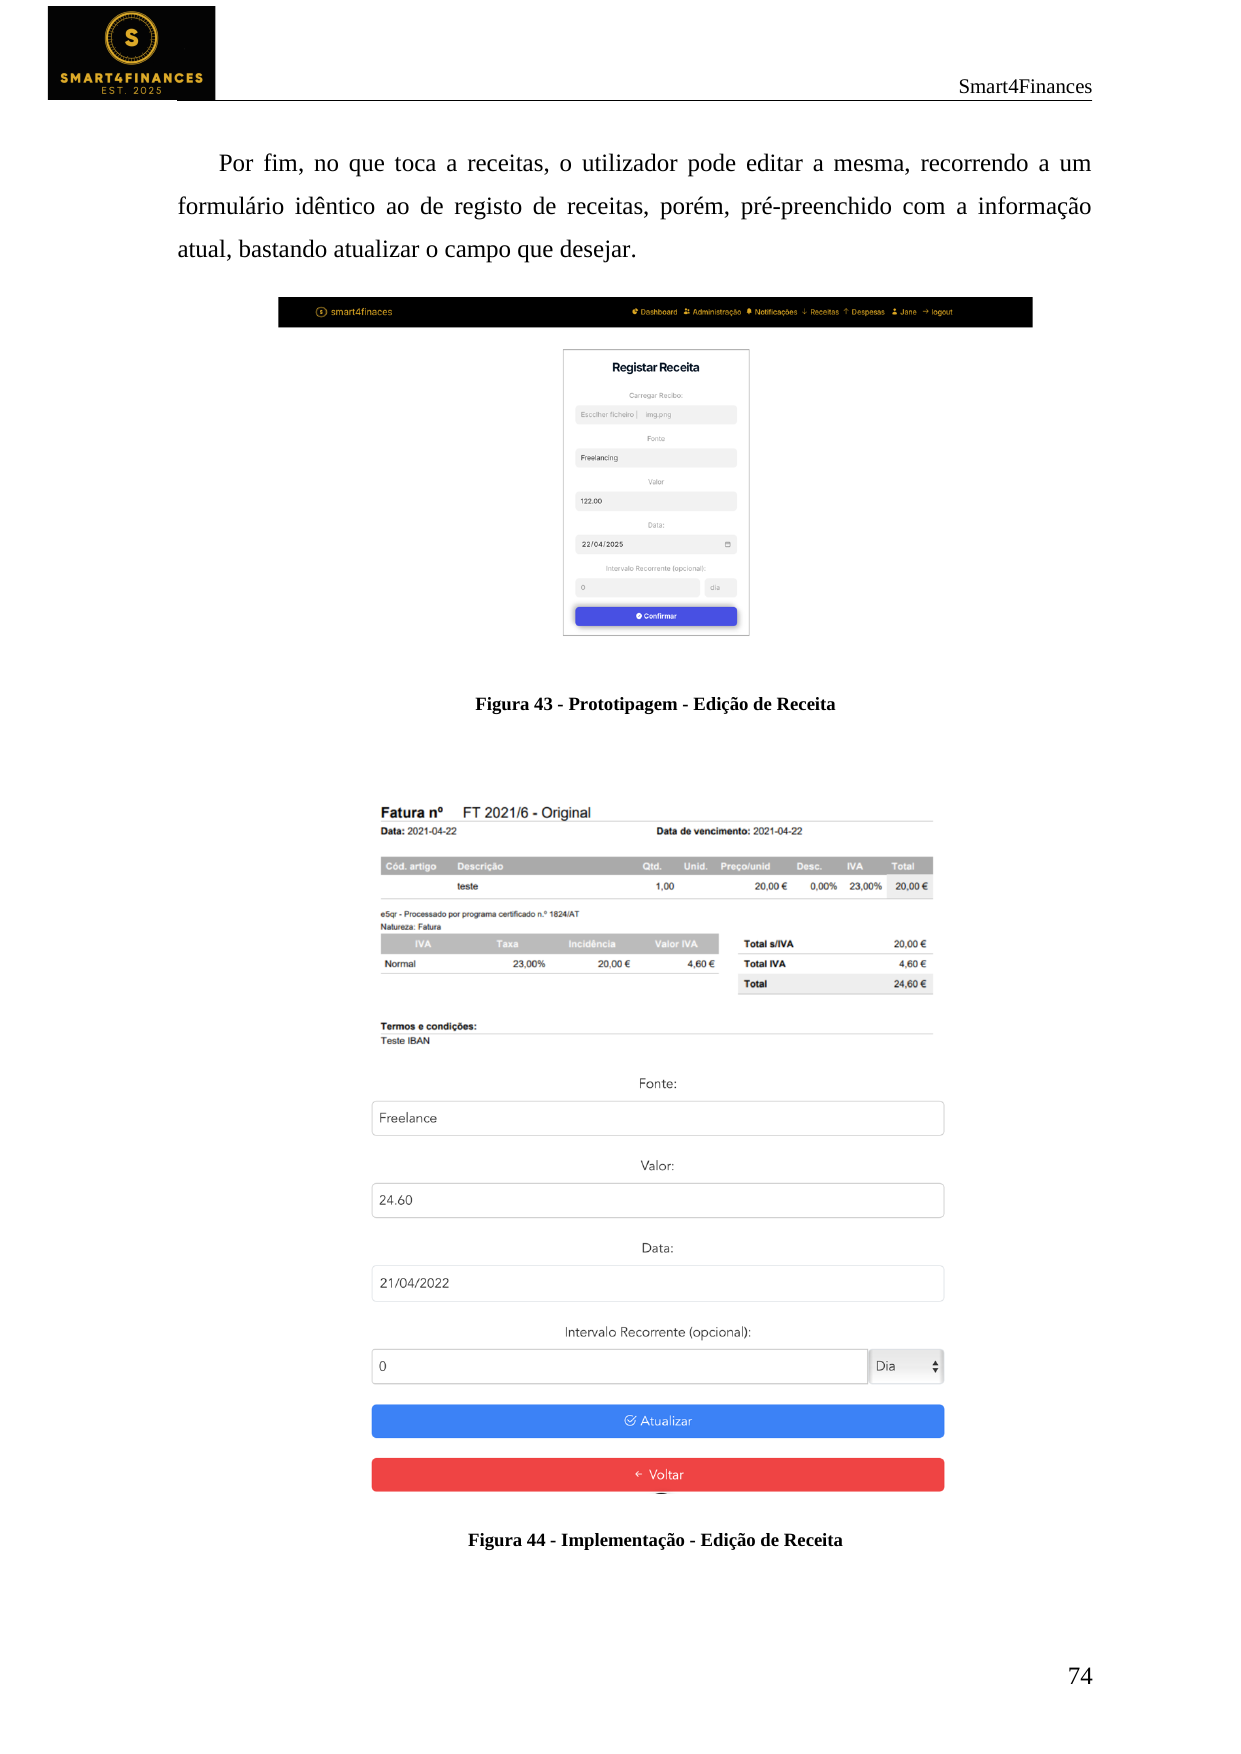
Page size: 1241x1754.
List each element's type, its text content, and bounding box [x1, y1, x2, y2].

picture [47, 6, 216, 100]
text Por fim, no que toca a receitas, o utilizador pode editar a mesma, recorrendo a um formulário idêntico ao de registo de receitas, porém, pré-preenchido com a informação atual, bastando atualizar o campo que desejar. [177, 148, 1092, 263]
picture [278, 297, 1033, 658]
picture [353, 798, 958, 1494]
